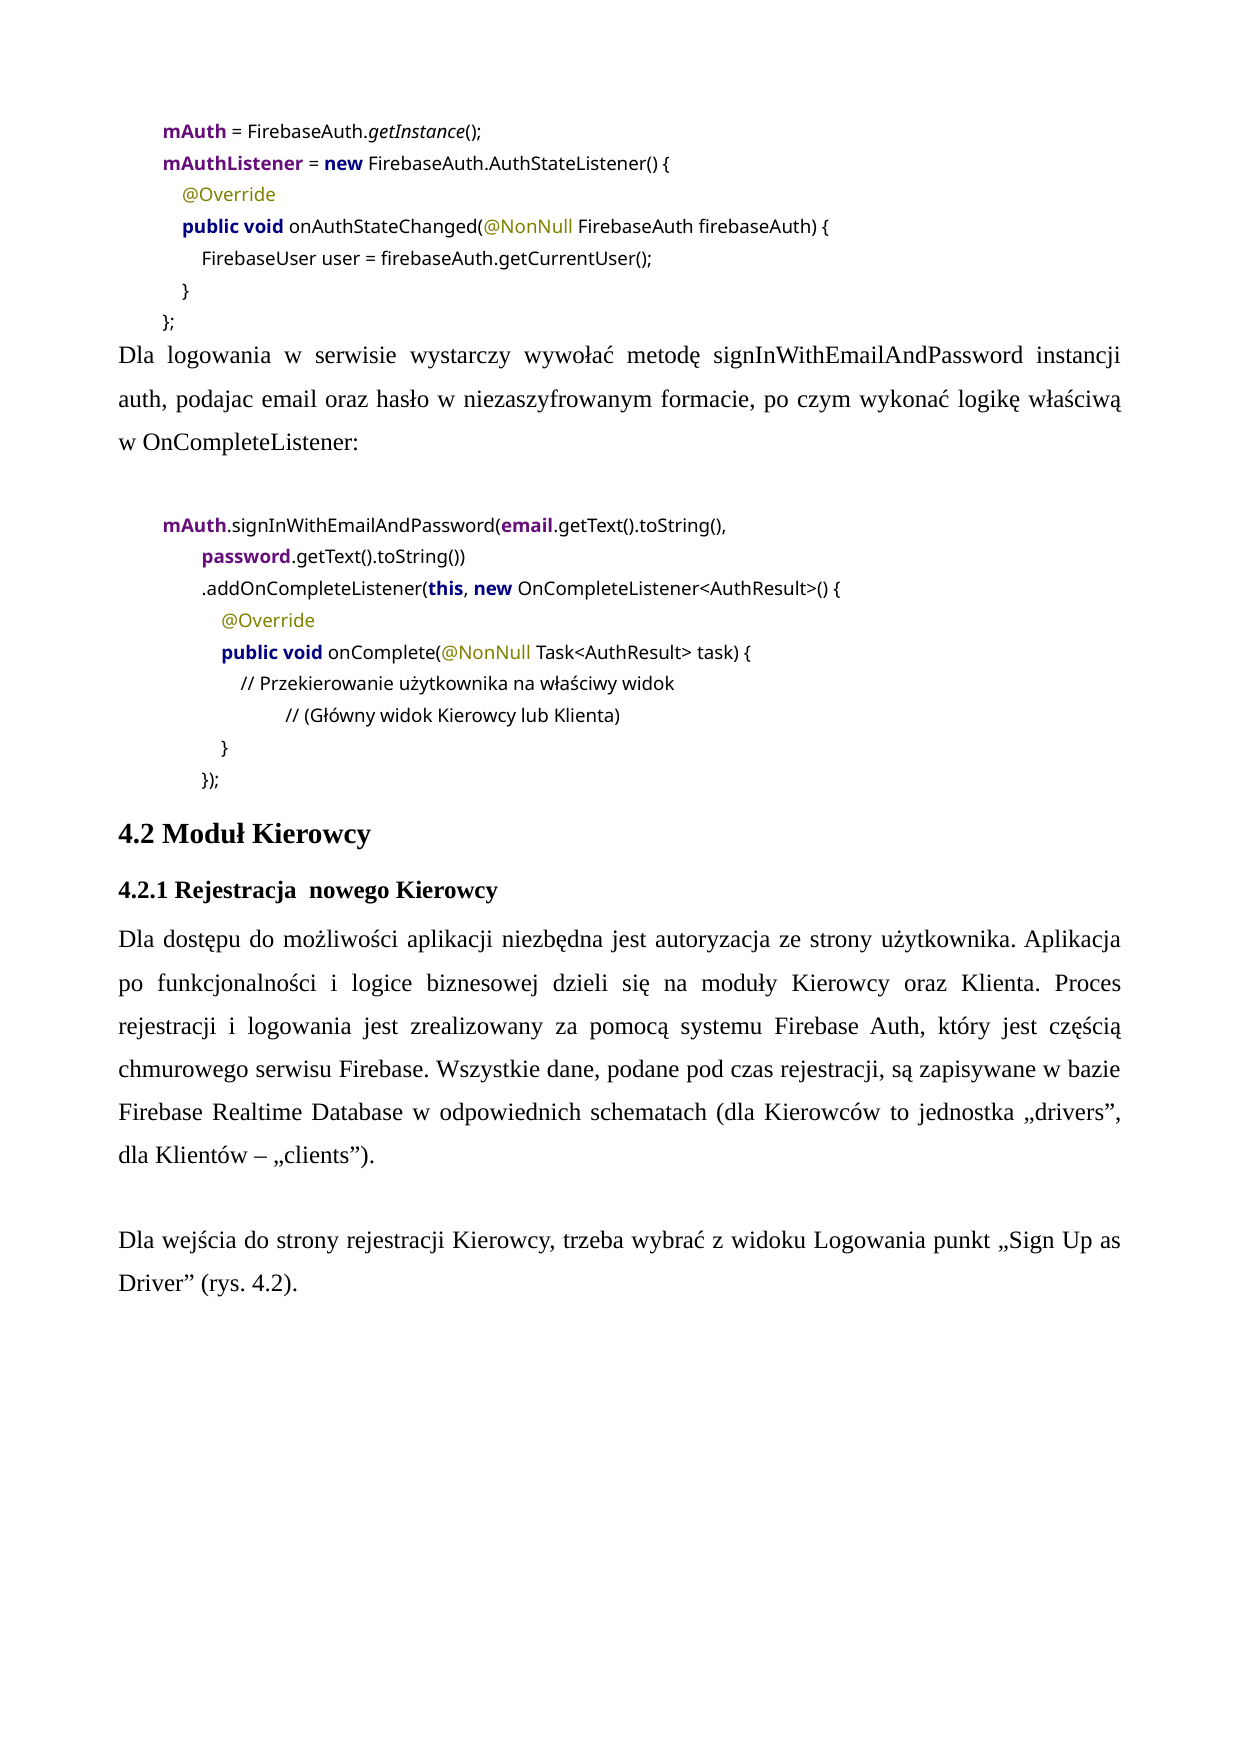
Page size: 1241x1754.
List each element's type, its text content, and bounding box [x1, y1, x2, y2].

text mAuth.signInWithEmailAndPassword(email.getText().toString(), [159, 512, 1122, 537]
text FirebaseUser user = firebaseAuth.getCurrentUser(); [159, 245, 1122, 271]
text public void onComplete(@NonNull Task<AuthResult> task) { [159, 639, 1122, 664]
text Dla dostępu do możliwości aplikacji niezbędna jest autoryzacja ze strony użytkownika. Aplikacja po funkcjonalności i logice biznesowej dzieli się na moduły Kierowcy oraz Klienta. Proces rejestracji i logowania jest zrealizowany za pomocą systemu Firebase Auth, który jest częścią chmurowego serwisu Firebase. Wszystkie dane, podane pod czas rejestracji, są zapisywane w bazie Firebase Realtime Database w odpowiednich schematach (dla Kierowców to jednostka „drivers”, dla Klientów – „clients”). [118, 924, 1122, 1169]
text Dla logowania w serwisie wystarczy wywołać metodę signInWithEmailAndPassword instancji auth, podajac email oraz hasło w niezaszyfrowanym formacie, po czym wykonać logikę właściwą w OnCompleteListener: [118, 341, 1122, 456]
text } [159, 734, 1122, 760]
text Dla wejścia do strony rejestracji Kierowcy, trzeba wybrać z widoku Logowania punkt „Sign Up as Driver” (rys. 4.2). [118, 1225, 1122, 1297]
text .addOnCompleteListener(this, new OnCompleteListener<AuthResult>() { [159, 575, 1122, 601]
text @Override [159, 182, 1122, 207]
text @Override [159, 607, 1122, 633]
text mAuth = FirebaseAuth.getInstance(); [159, 118, 1122, 144]
text } [159, 277, 1122, 302]
text // Przekierowanie użytkownika na właściwy widok [159, 671, 1122, 696]
text password.getText().toString()) [159, 544, 1122, 569]
text 4.2.1 Rejestracja nowego Kierowcy [118, 875, 1122, 904]
text }); [159, 766, 1122, 792]
text 4.2 Moduł Kierowcy [118, 817, 1122, 850]
text }; [159, 309, 1122, 334]
text public void onAuthStateChanged(@NonNull FirebaseAuth firebaseAuth) { [159, 213, 1122, 239]
text mAuthListener = new FirebaseAuth.AuthStateListener() { [159, 150, 1122, 175]
text // (Główny widok Kierowcy lub Klienta) [159, 702, 1122, 728]
